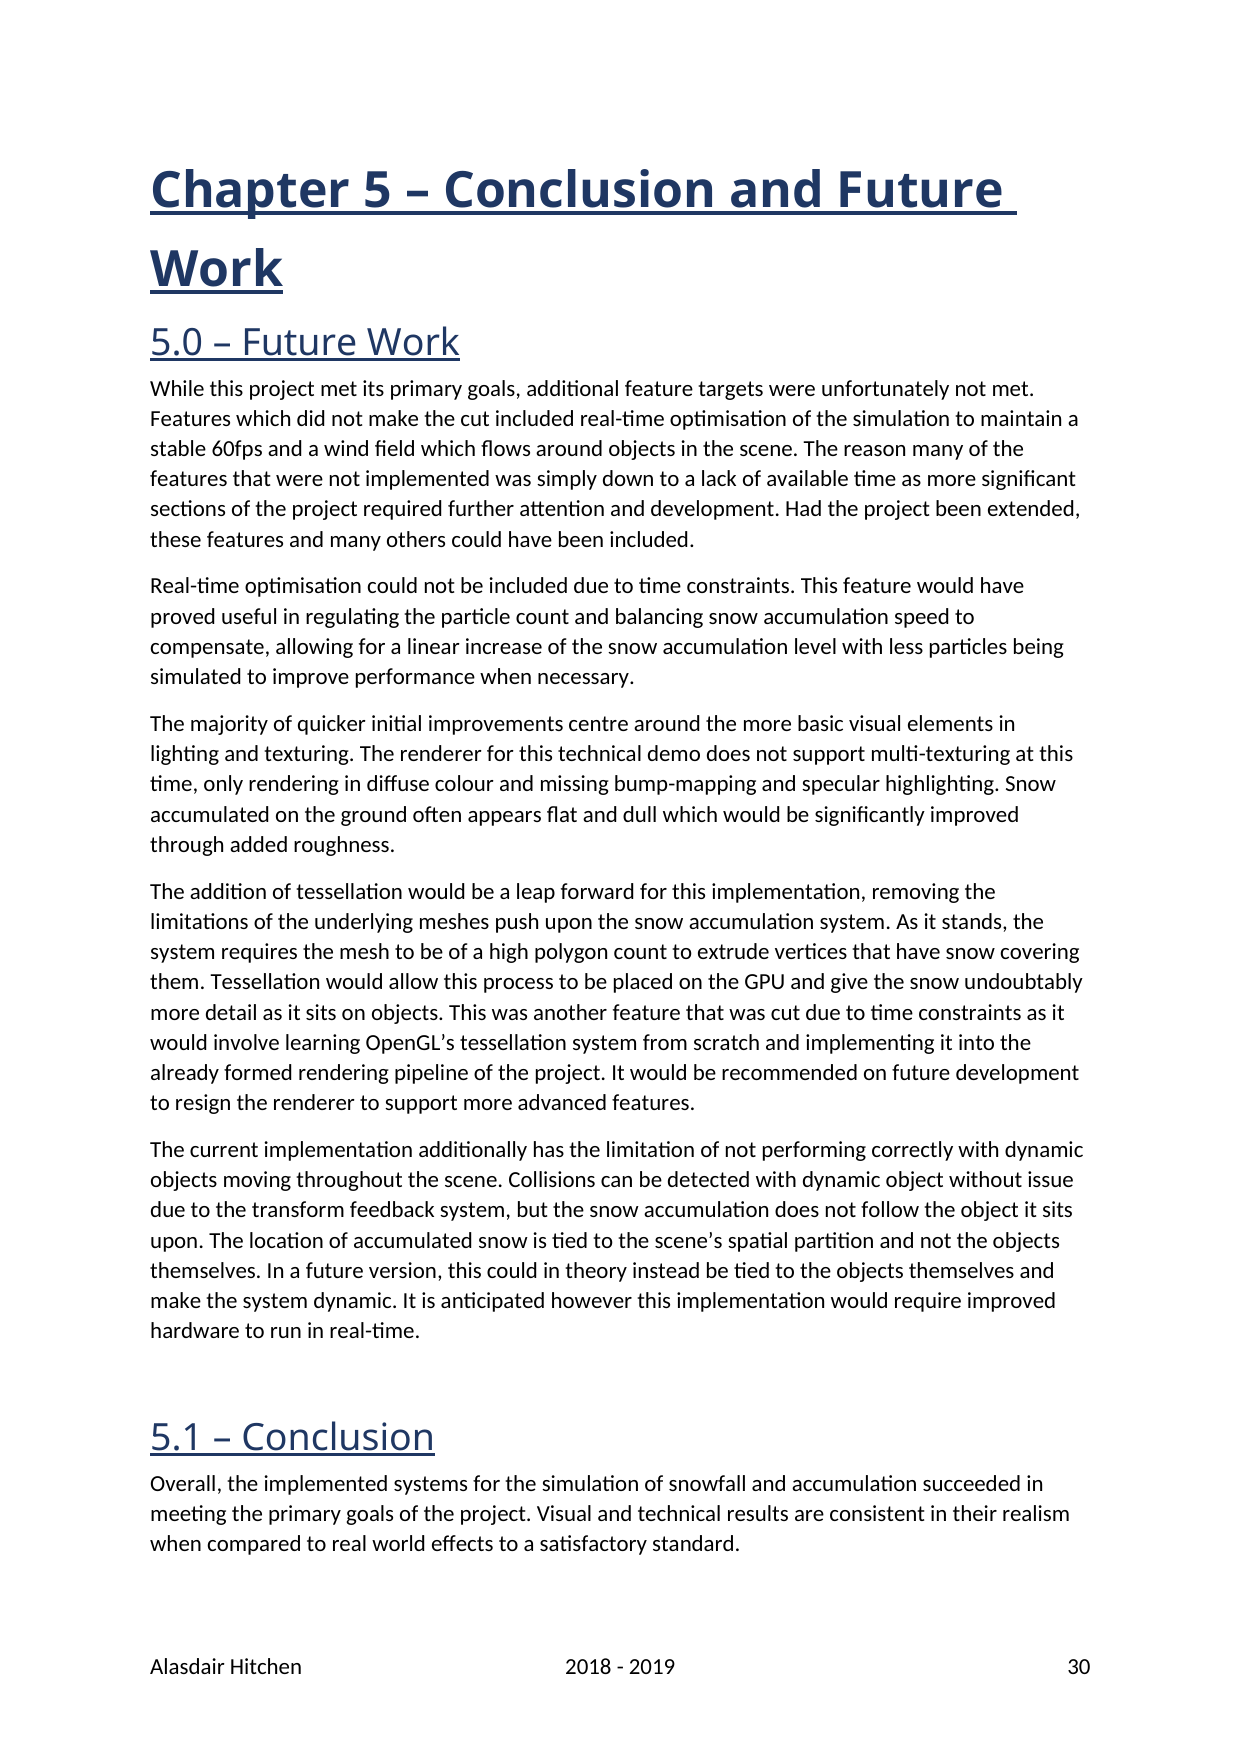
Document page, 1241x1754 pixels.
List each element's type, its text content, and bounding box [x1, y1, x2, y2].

text The current implementation additionally has the limitation of not performing correctly with dynamic objects moving throughout the scene. Collisions can be detected with dynamic object without issue due to the transform feedback system, but the snow accumulation does not follow the object it sits upon. The location of accumulated snow is tied to the scene’s spatial partition and not the objects themselves. In a future version, this could in theory instead be tied to the objects themselves and make the system dynamic. It is anticipated however this implementation would require improved hardware to run in real-time. [150, 1135, 1090, 1344]
subtitle 5.0 – Future Work [150, 315, 1090, 366]
text The majority of quicker initial improvements centre around the more basic visual elements in lighting and texturing. The renderer for this technical demo does not support multi-texturing at this time, only rendering in diffuse colour and missing bump-mapping and specular highlighting. Snow accumulated on the ground often appears flat and dull which would be significantly improved through added roughness. [150, 709, 1090, 858]
text Real-time optimisation could not be included due to time constraints. This feature would have proved useful in regulating the particle count and balancing snow accumulation speed to compensate, allowing for a linear increase of the snow accumulation level with less particles being simulated to improve performance when necessary. [150, 572, 1090, 690]
text While this project met its primary goals, additional feature targets were unfortunately not met. Features which did not make the cut included real-time optimisation of the simulation to maintain a stable 60fps and a wind field which flows around objects in the scene. The reason many of the features that were not implemented was simply down to a lack of available time as more significant sections of the project required further attention and development. Had the project been extended, these features and many others could have been included. [150, 374, 1090, 553]
subtitle 5.1 – Conclusion [150, 1410, 1090, 1461]
text The addition of tessellation would be a leap forward for this implementation, removing the limitations of the underlying meshes push upon the snow accumulation system. As it stands, the system requires the mesh to be of a high polygon count to extrude vertices that have snow covering them. Tessellation would allow this process to be placed on the GPU and give the snow undoubtably more detail as it sits on objects. This was another feature that was cut due to time constraints as it would involve learning OpenGL’s tessellation system from scratch and implementing it into the already formed rendering pipeline of the project. It would be recommended on future development to resign the renderer to support more advanced features. [150, 877, 1090, 1116]
text Overall, the implemented systems for the simulation of snowfall and accumulation succeeded in meeting the primary goals of the project. Visual and technical results are consistent in their realism when compared to real world effects to a satisfactory standard. [150, 1469, 1090, 1557]
subtitle Chapter 5 – Conclusion and Future Work [150, 154, 1090, 301]
